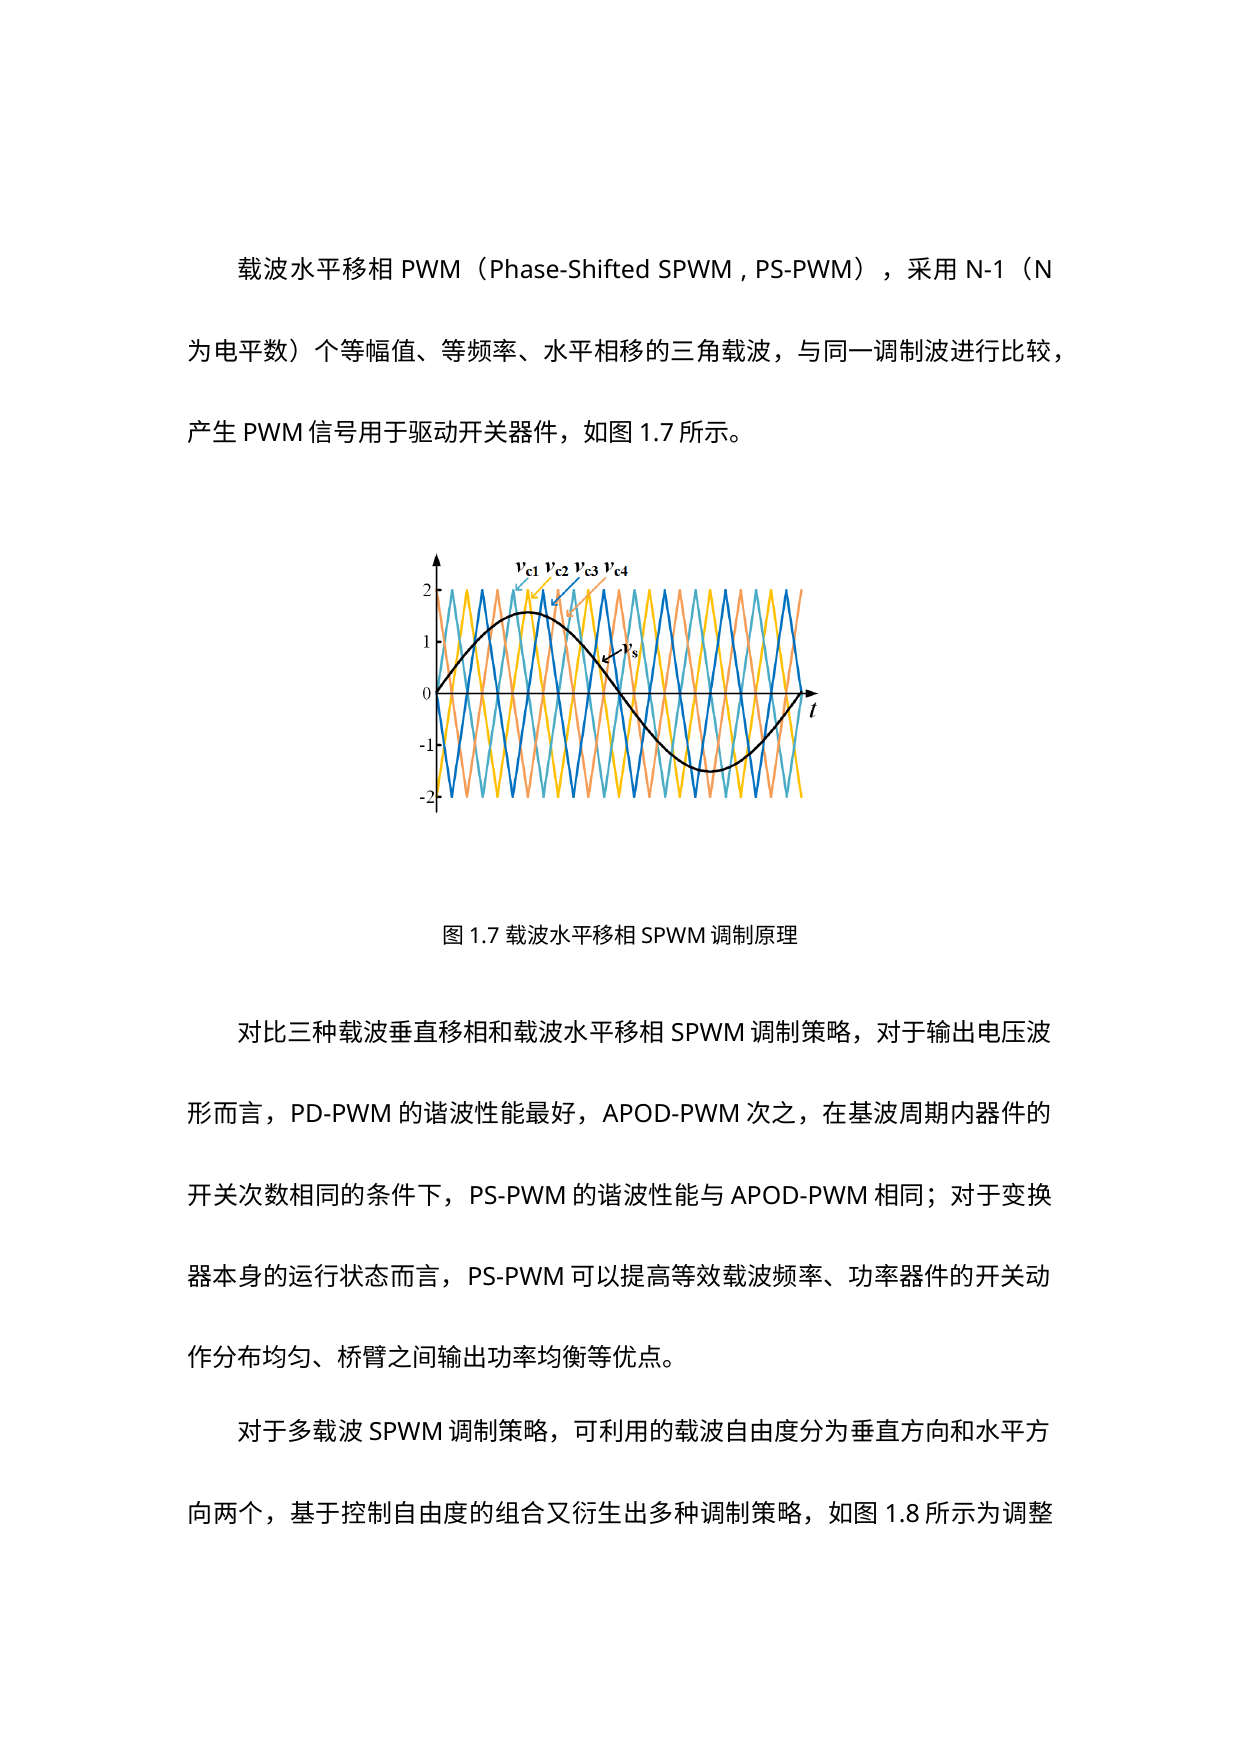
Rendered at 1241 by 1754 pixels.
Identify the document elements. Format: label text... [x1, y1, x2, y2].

picture [409, 545, 831, 816]
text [187, 1397, 1053, 1544]
text 对比三种载波垂直移相和载波水平移相SPWM调制策略，对于输出电压波形而言，PD-PWM的谐波性能最好，APOD-PWM次之，在基波周期内器件的开关次数相同的条件下，PS-PWM的谐波性能与APOD-PWM相同；对于变换器本身的运行状态而言，PS-PWM可以提高等效载波频率、功率器件的开关动作分布均匀、桥臂之间输出功率均衡等优点。 [187, 998, 1053, 1388]
text 载波水平移相PWM（Phase-Shifted SPWM , PS-PWM），采用N-1（N为电平数）个等幅值、等频率、水平相移的三角载波，与同一调制波进行比较，产生PWM信号用于驱动开关器件，如图1.7所示。 [187, 235, 1053, 463]
text 图1.7 载波水平移相SPWM调制原理 [187, 918, 1053, 951]
